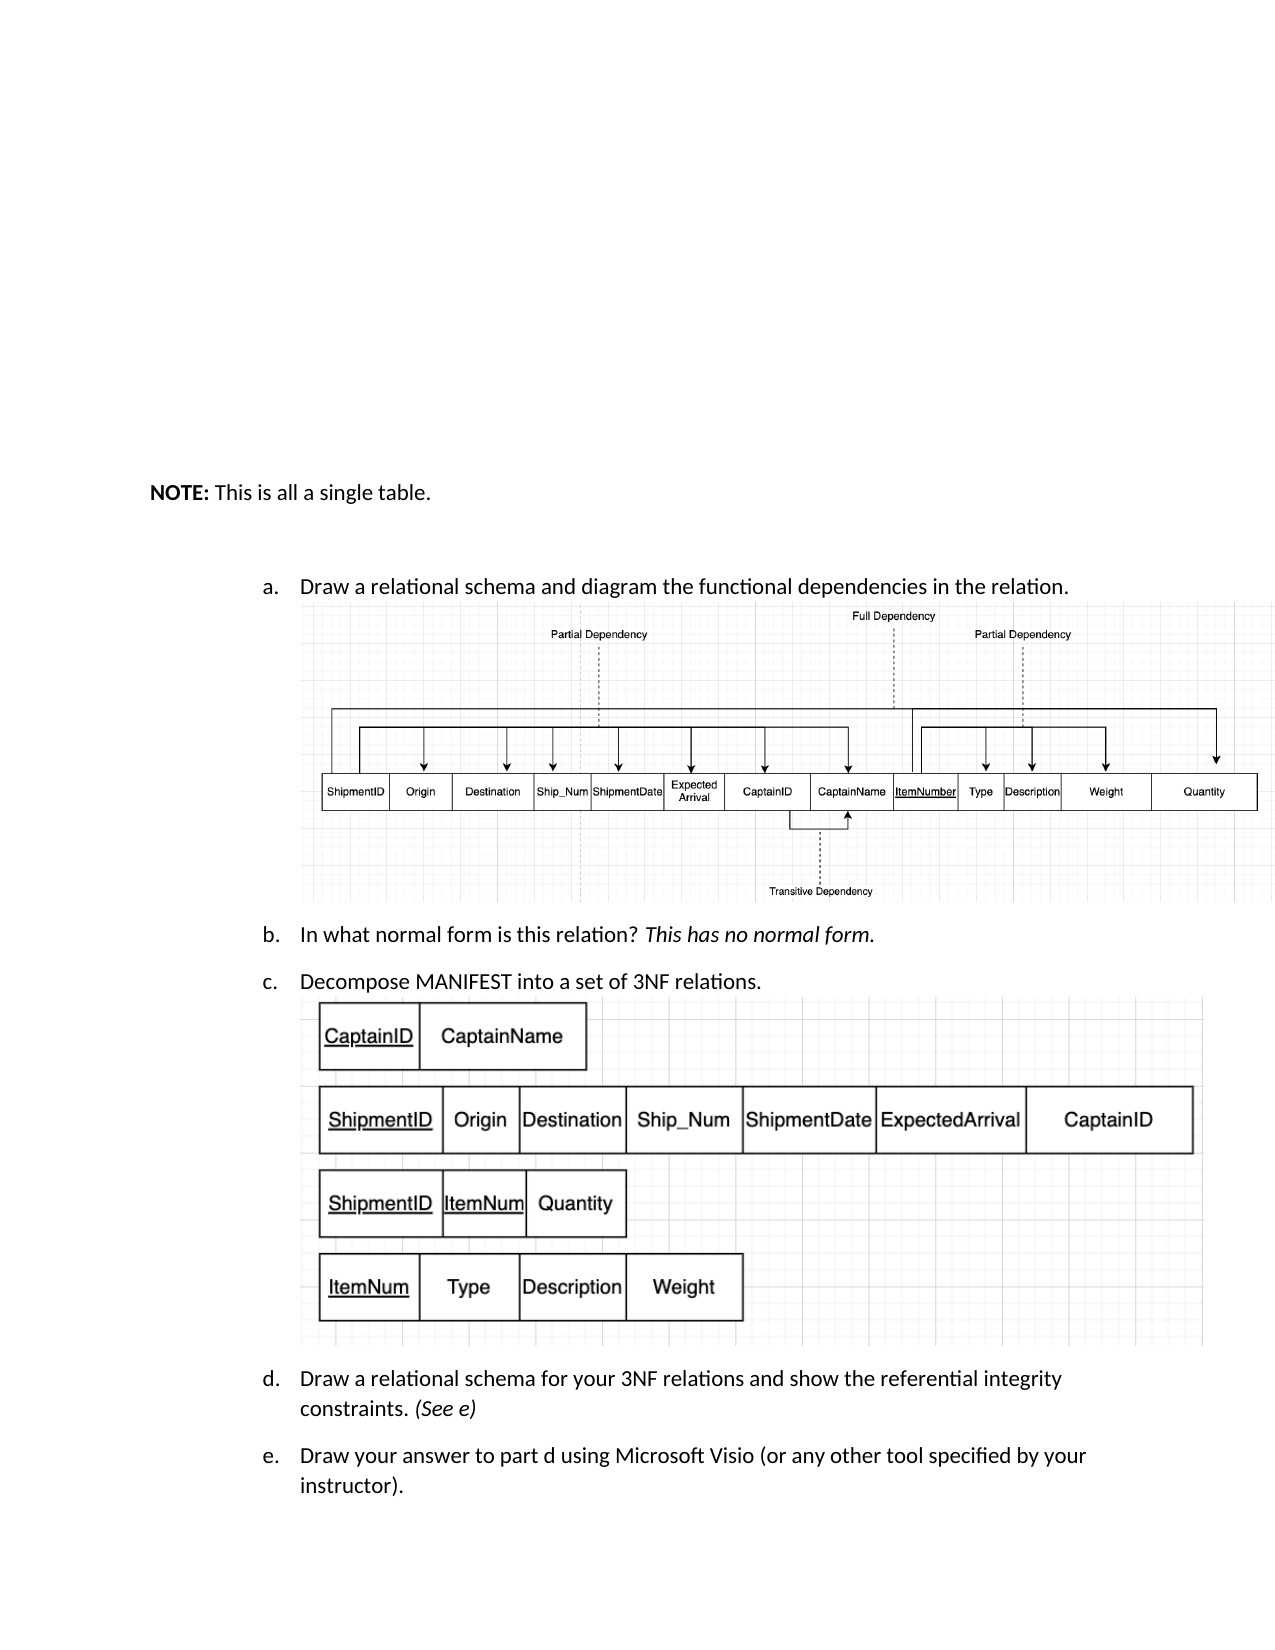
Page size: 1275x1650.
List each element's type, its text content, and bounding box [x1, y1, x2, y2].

list Draw your answer to part d using Microsoft Visio (or any other tool specified by your instructor). [262, 1441, 1125, 1499]
text NOTE: This is all a single table. [150, 478, 1125, 506]
list In what normal form is this relation? This has no normal form. [262, 920, 1125, 948]
picture [300, 602, 1275, 902]
list Draw a relational schema for your 3NF relations and show the referential integrity constraints. (See e) [262, 1364, 1125, 1422]
picture [300, 997, 1205, 1346]
